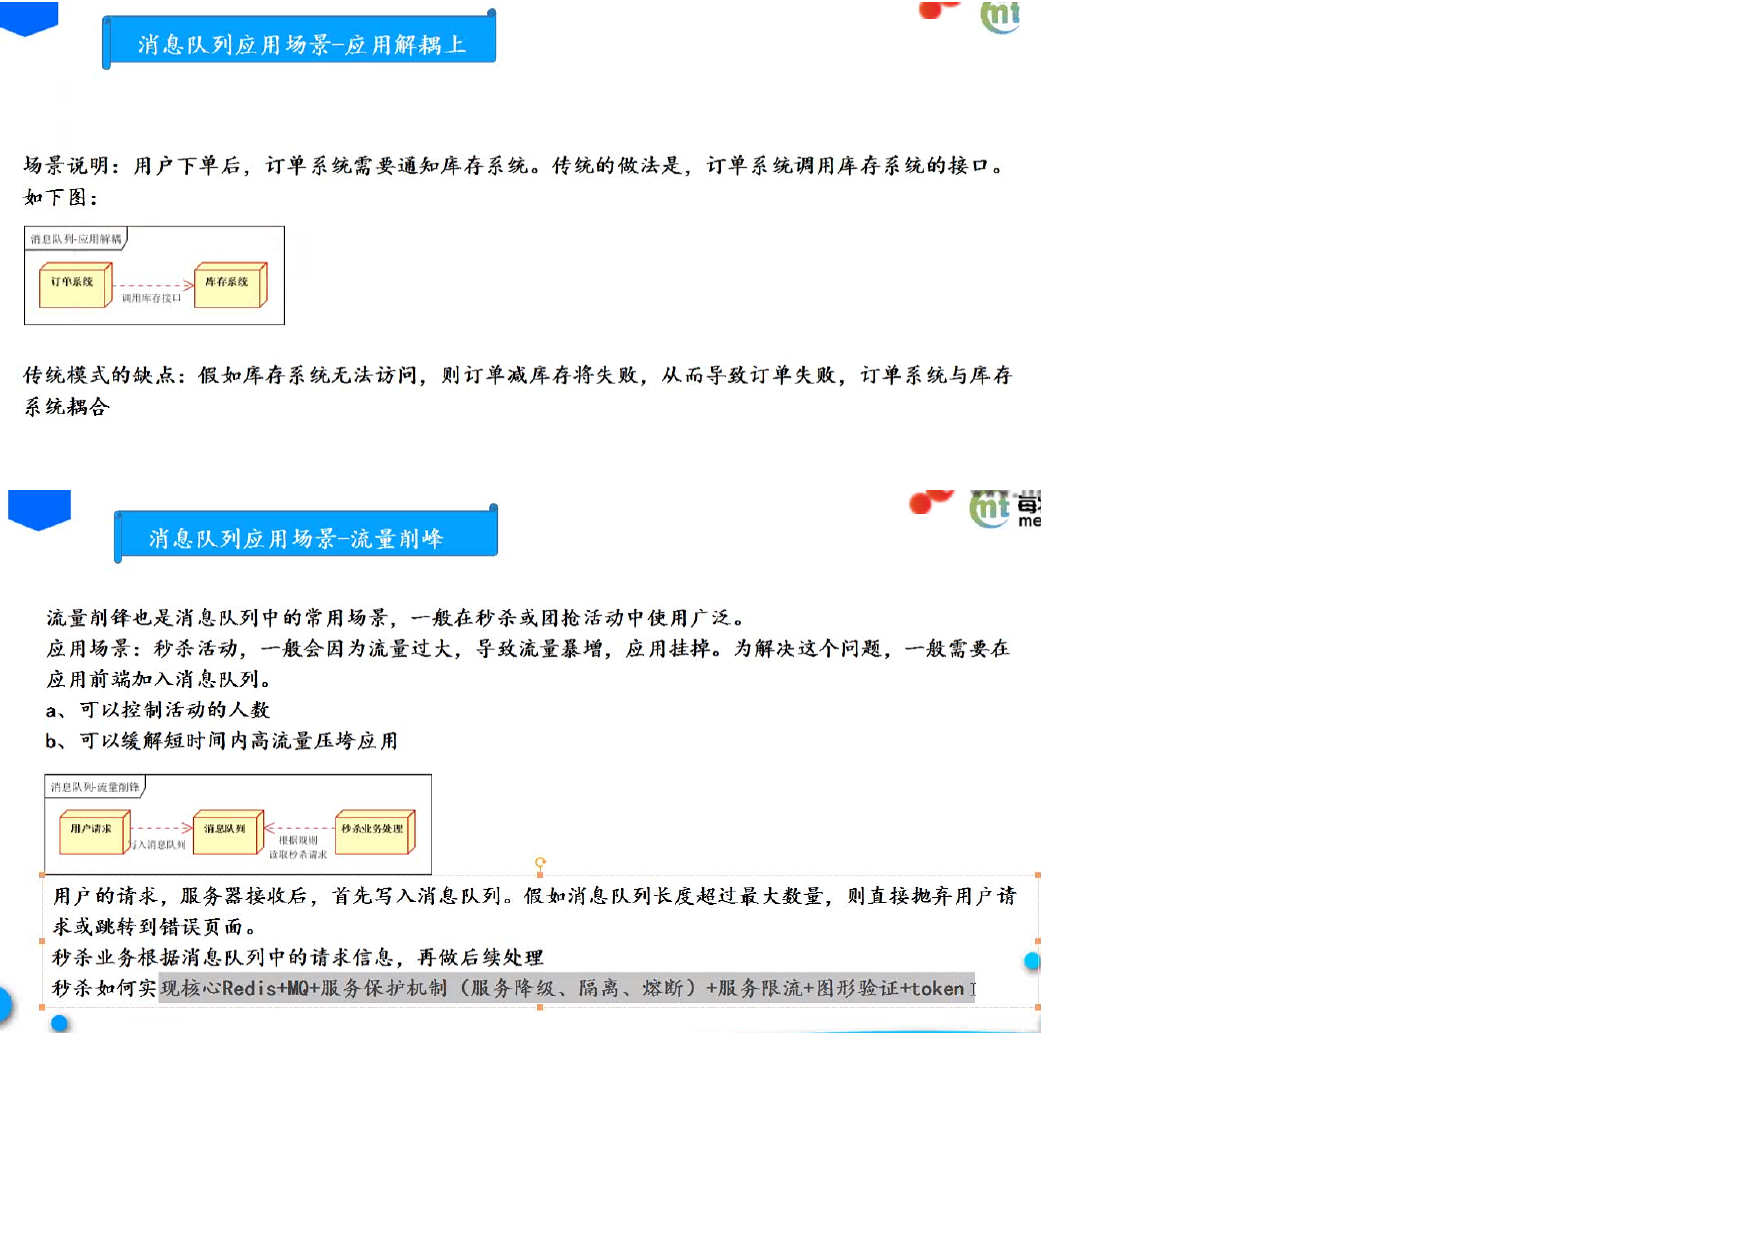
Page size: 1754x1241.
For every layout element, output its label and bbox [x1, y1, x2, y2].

picture [0, 2, 1020, 460]
picture [0, 490, 1041, 1033]
